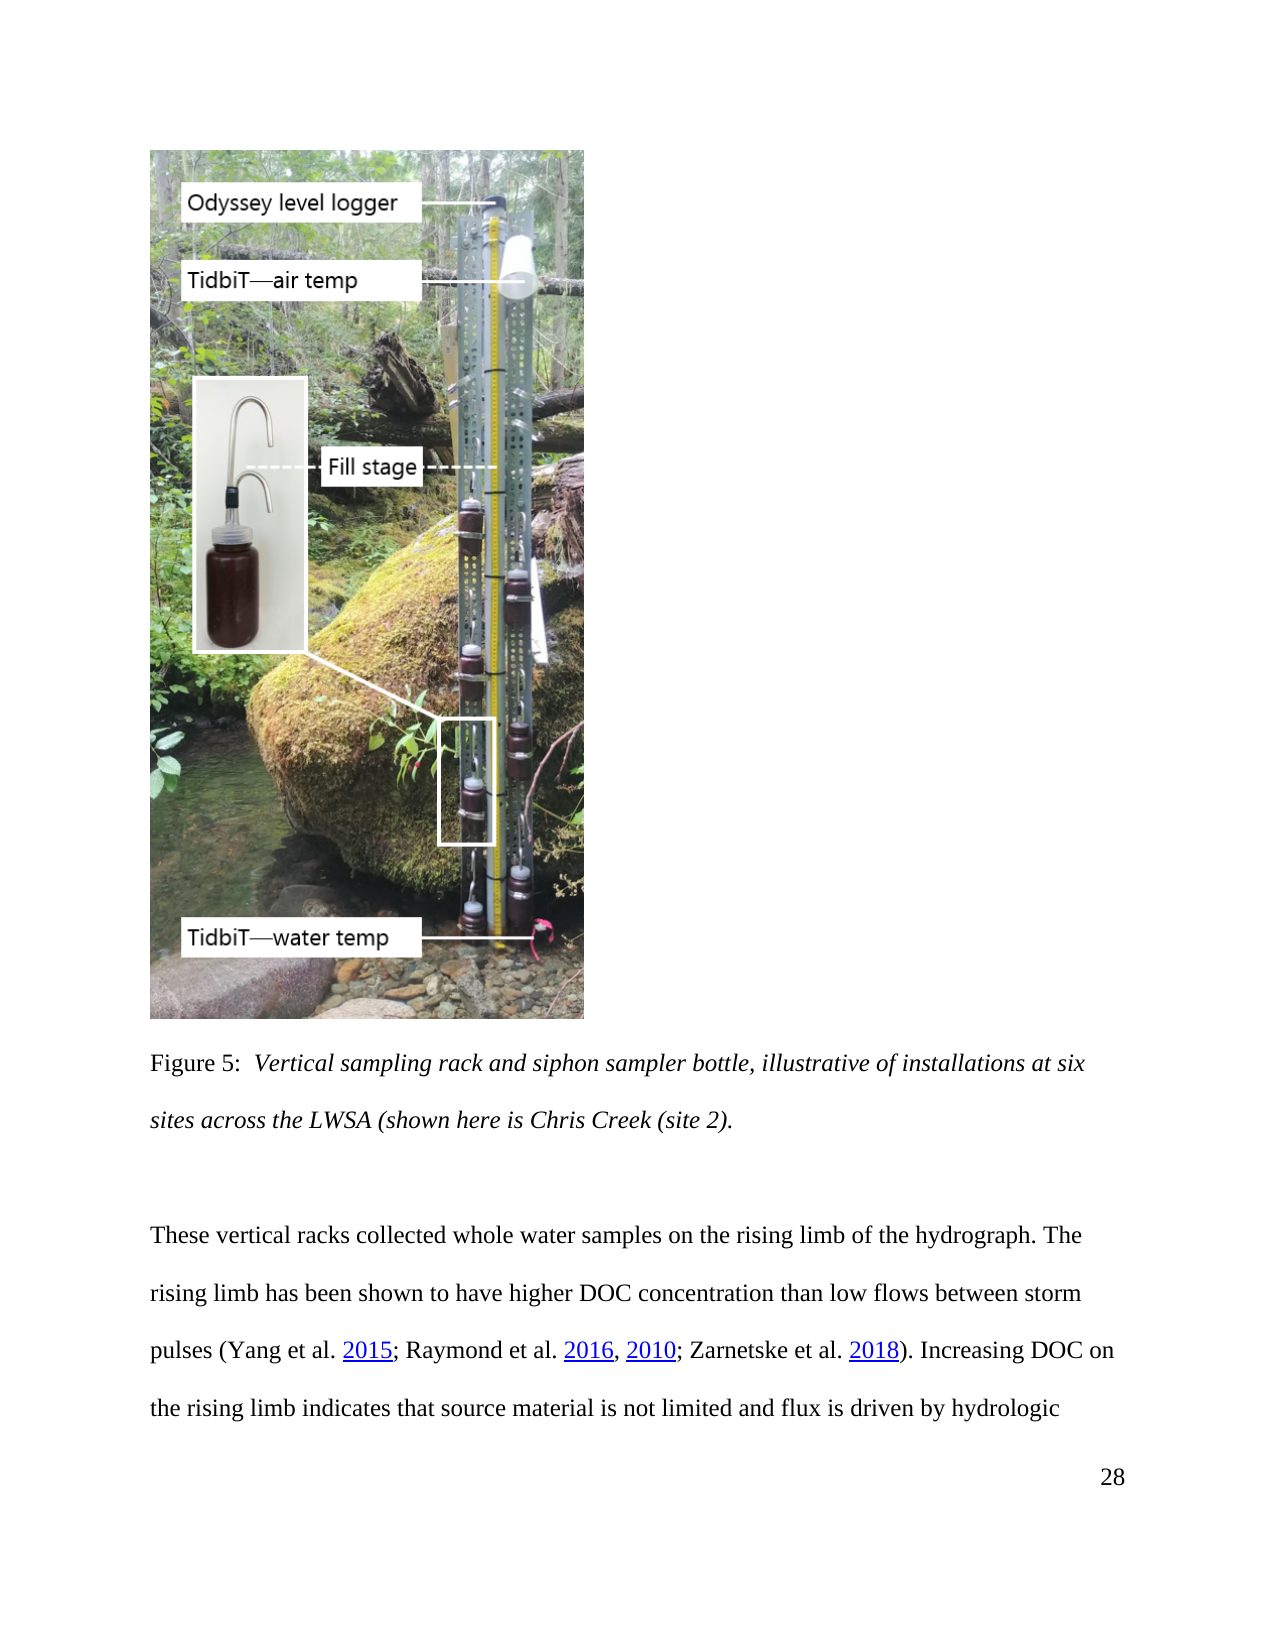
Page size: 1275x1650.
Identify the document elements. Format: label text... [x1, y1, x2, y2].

picture [150, 150, 584, 1019]
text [150, 1220, 1125, 1421]
text Figure 5: Vertical sampling rack and siphon sampler bottle, illustrative of installations at six sites across the LWSA (shown here is Chris Creek (site 2). [150, 1048, 1125, 1134]
